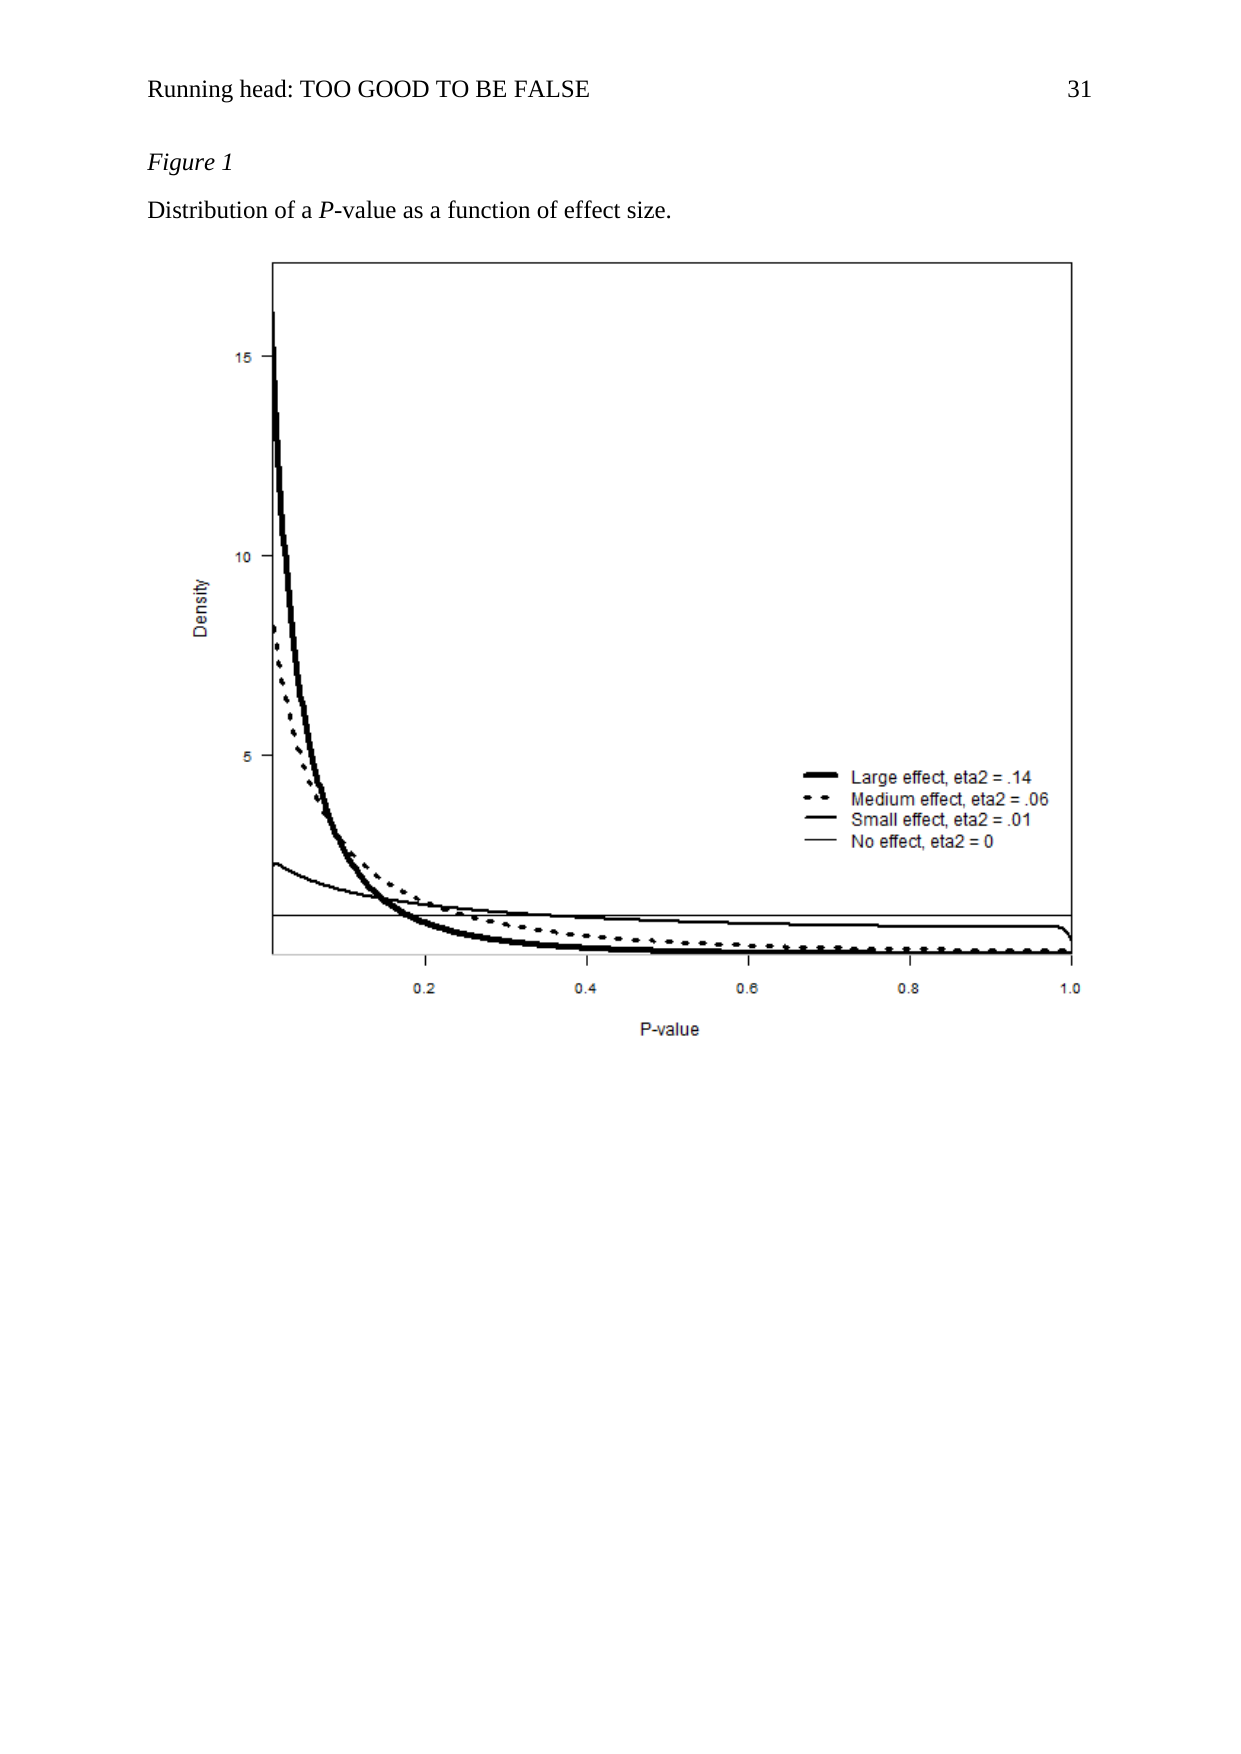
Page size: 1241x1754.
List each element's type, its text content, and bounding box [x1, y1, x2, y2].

text Distribution of a P-value as a function of effect size. [147, 195, 1093, 223]
picture [147, 242, 1093, 1081]
text Figure 1 [147, 147, 1093, 176]
